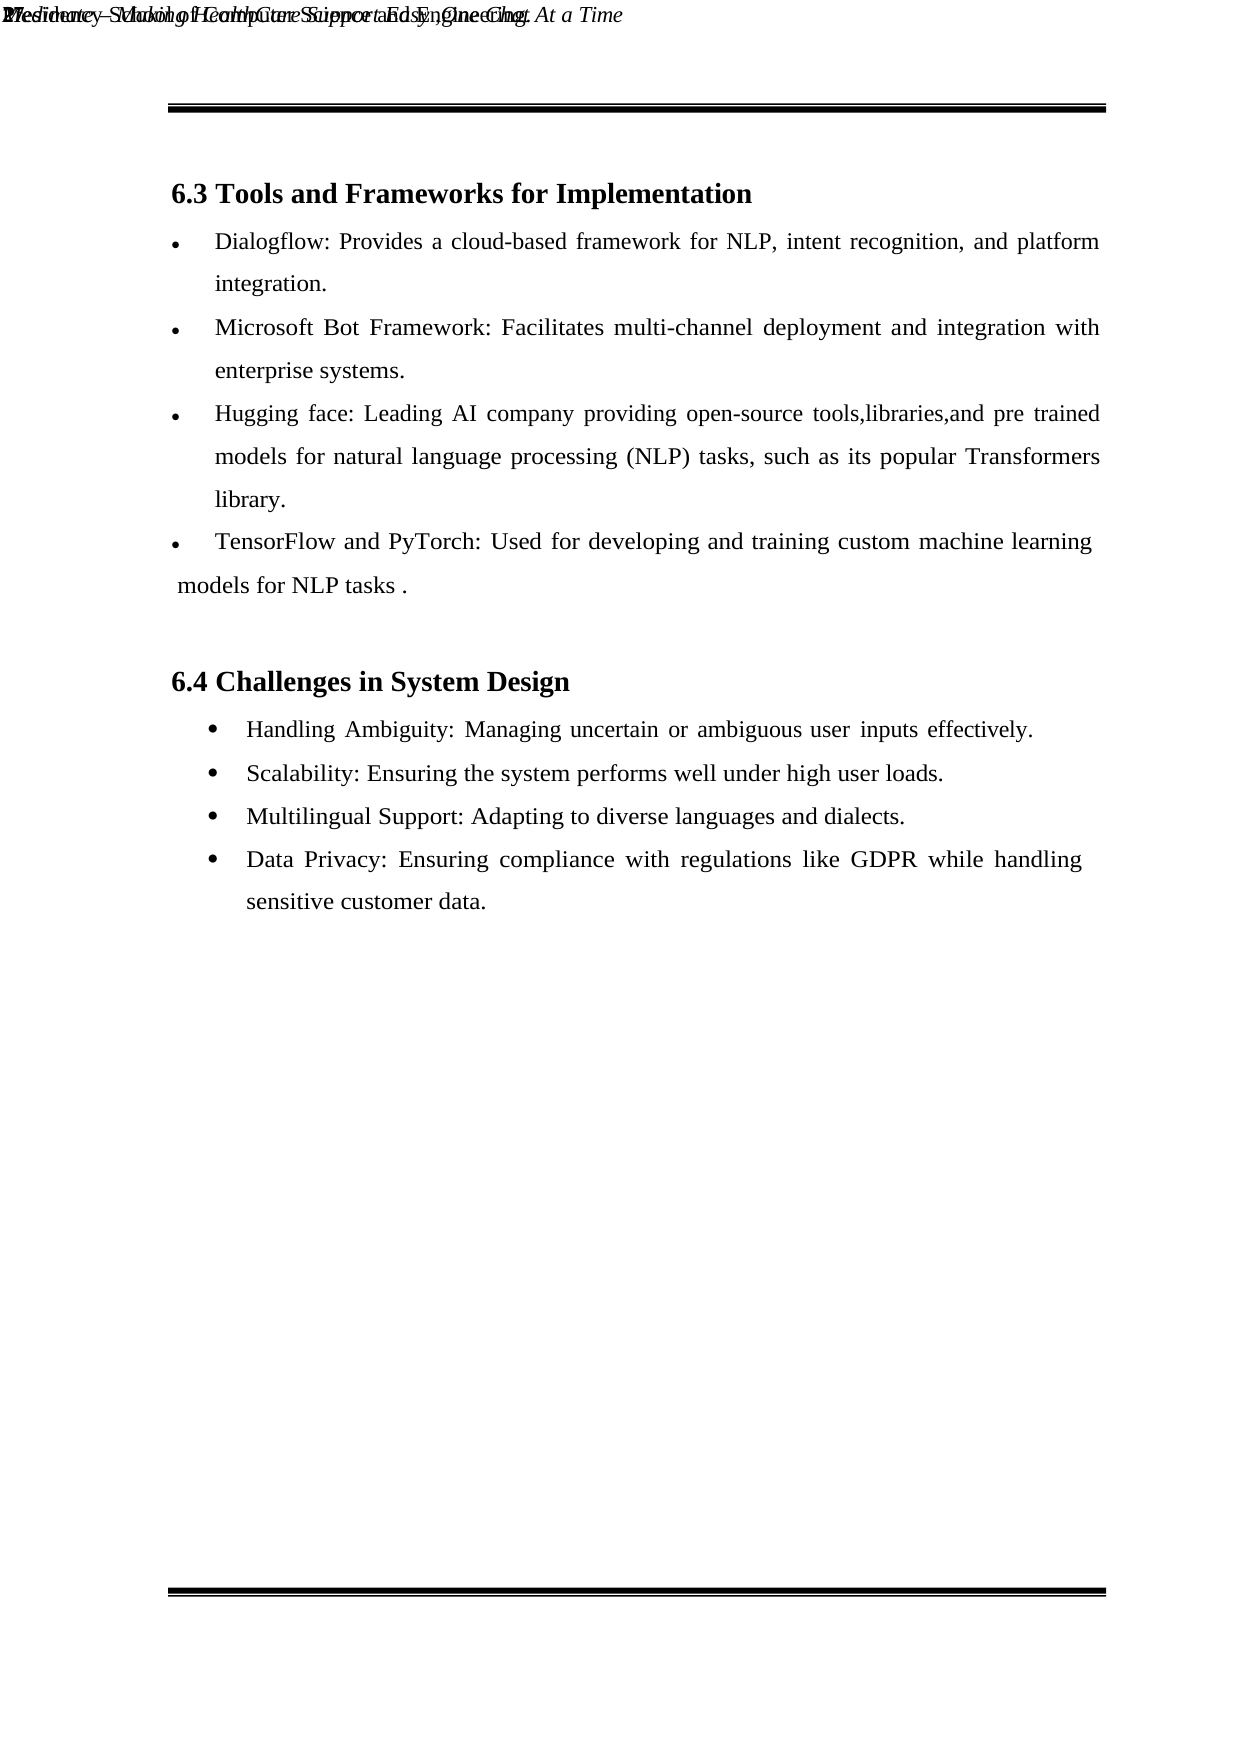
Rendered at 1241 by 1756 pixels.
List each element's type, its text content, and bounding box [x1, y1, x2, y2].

list Microsoft Bot Framework: Facilitates multi-channel deployment and integration with enterprise systems. [171, 313, 1101, 383]
list Data Privacy: Ensuring compliance with regulations like GDPR while handling sensitive customer data. [209, 845, 1103, 914]
list Hugging face: Leading AI company providing open-source tools,libraries,and pre trained models for natural language processing (NLP) tasks, such as its popular Transformers library. [171, 399, 1102, 513]
list Scalability: Ensuring the system performs well under high user loads. [209, 758, 1196, 786]
text models for NLP tasks . [177, 571, 1196, 599]
list TensorFlow and PyTorch: Used for developing and training custom machine learning [171, 528, 1196, 555]
list Handling Ambiguity: Managing uncertain or ambiguous user inputs effectively. [209, 715, 1196, 743]
subtitle Tools and Frameworks for Implementation [171, 176, 1196, 209]
subtitle Challenges in System Design [171, 664, 1196, 698]
list Multilingual Support: Adapting to diverse languages and dialects. [209, 802, 1196, 829]
list Dialogflow: Provides a cloud-based framework for NLP, intent recognition, and platform integration. [171, 227, 1101, 297]
